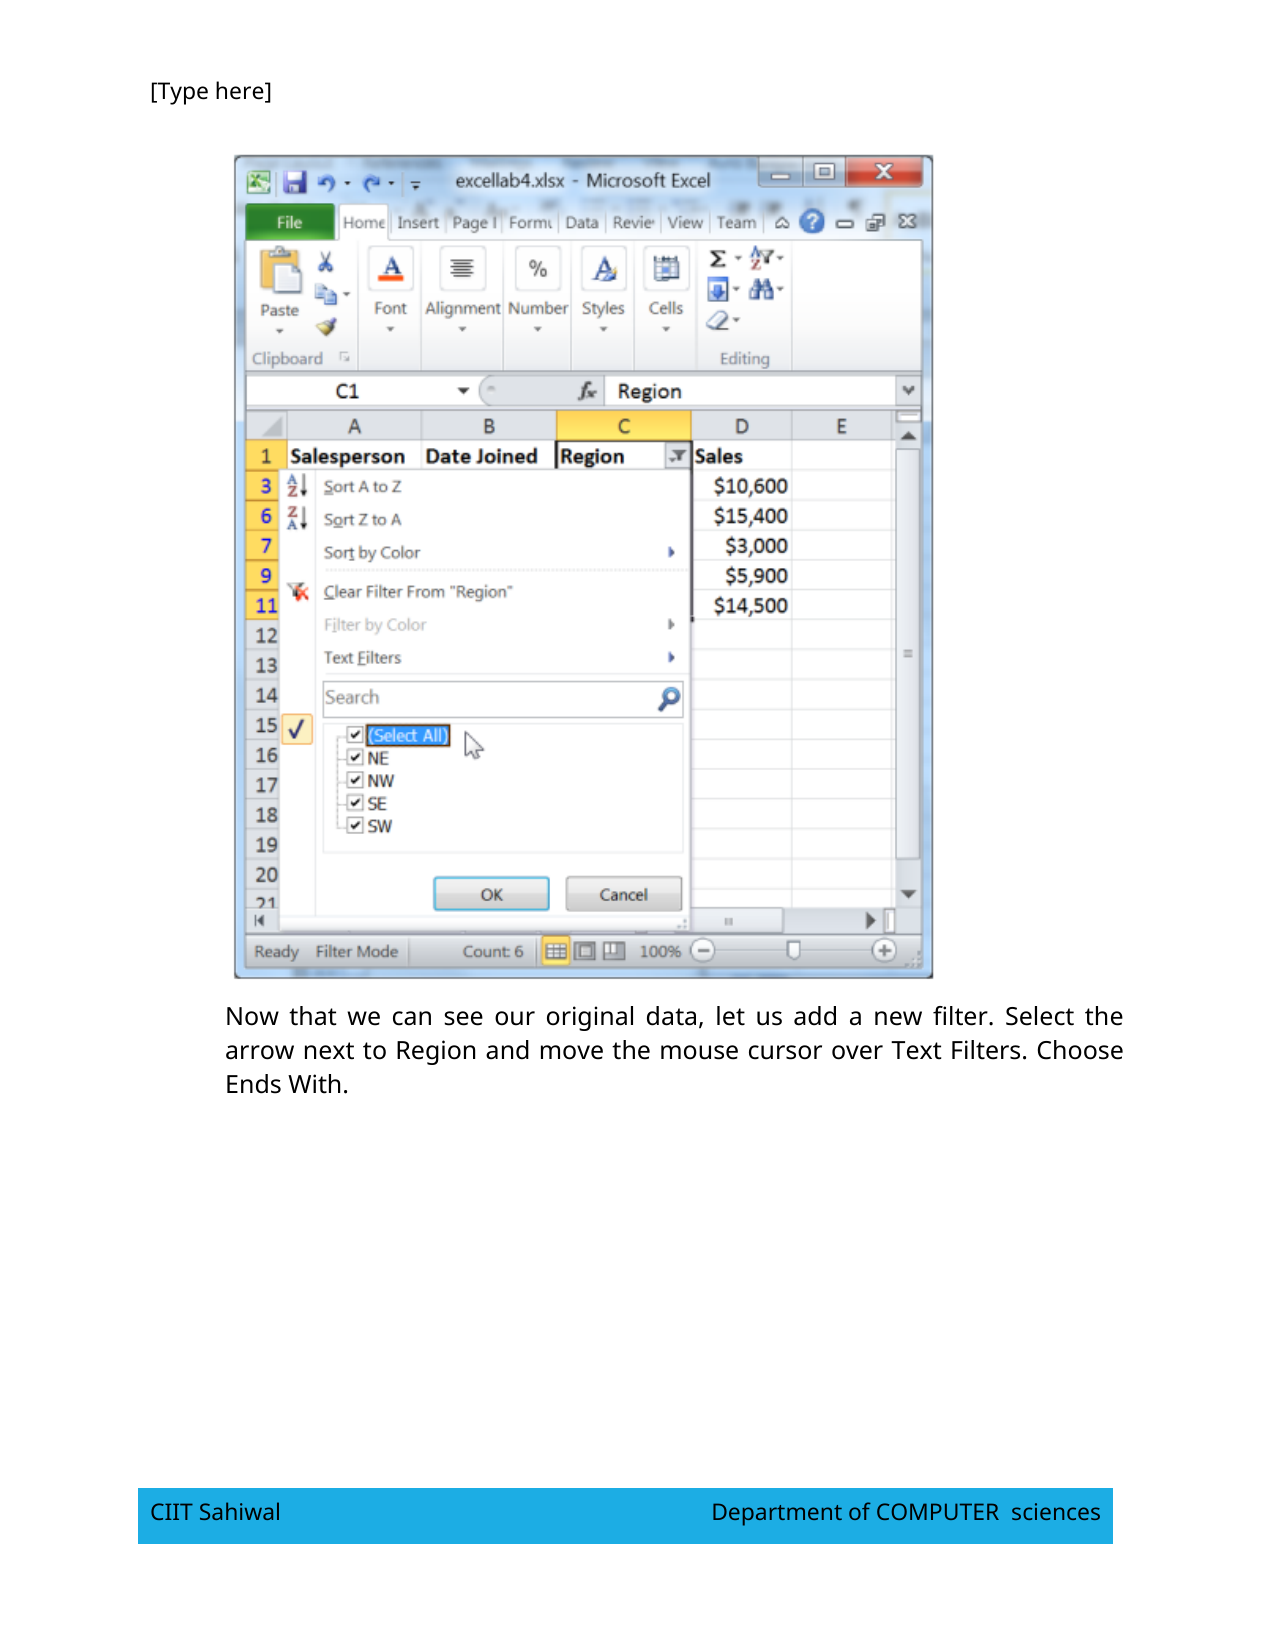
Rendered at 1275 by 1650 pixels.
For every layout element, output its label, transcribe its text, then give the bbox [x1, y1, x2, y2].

picture [225, 150, 946, 990]
text Now that we can see our original data, let us add a new filter. Select the arrow next to Region and move the mouse cursor over Text Filters. Choose Ends With. [225, 998, 1125, 1101]
